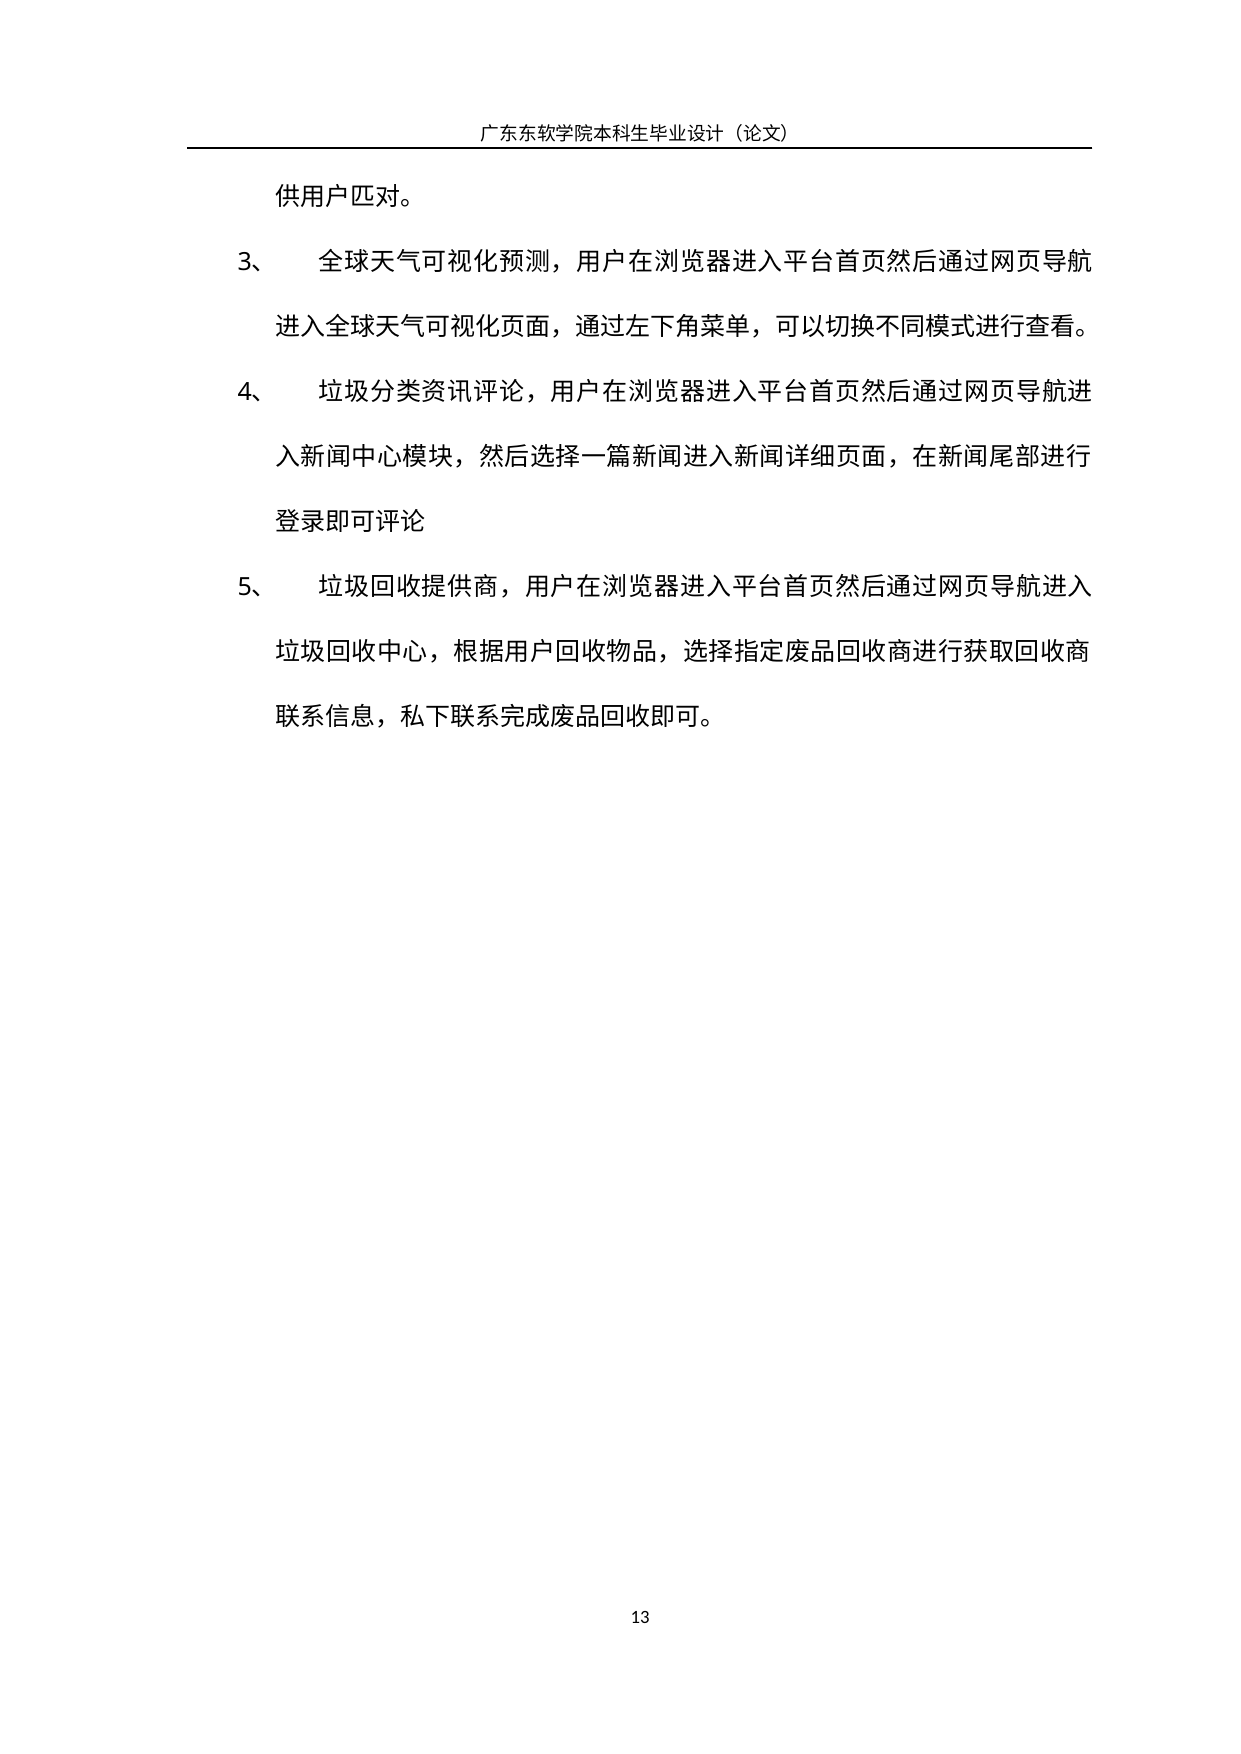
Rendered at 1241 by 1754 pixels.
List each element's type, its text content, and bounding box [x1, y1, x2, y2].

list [237, 162, 1092, 227]
list 垃圾分类资讯评论，用户在浏览器进入平台首页然后通过网页导航进入新闻中心模块，然后选择一篇新闻进入新闻详细页面，在新闻尾部进行登录即可评论 [237, 357, 1092, 552]
list 垃圾回收提供商，用户在浏览器进入平台首页然后通过网页导航进入垃圾回收中心，根据用户回收物品，选择指定废品回收商进行获取回收商联系信息，私下联系完成废品回收即可。 [237, 552, 1092, 747]
list 全球天气可视化预测，用户在浏览器进入平台首页然后通过网页导航进入全球天气可视化页面，通过左下角菜单，可以切换不同模式进行查看。 [237, 227, 1092, 357]
